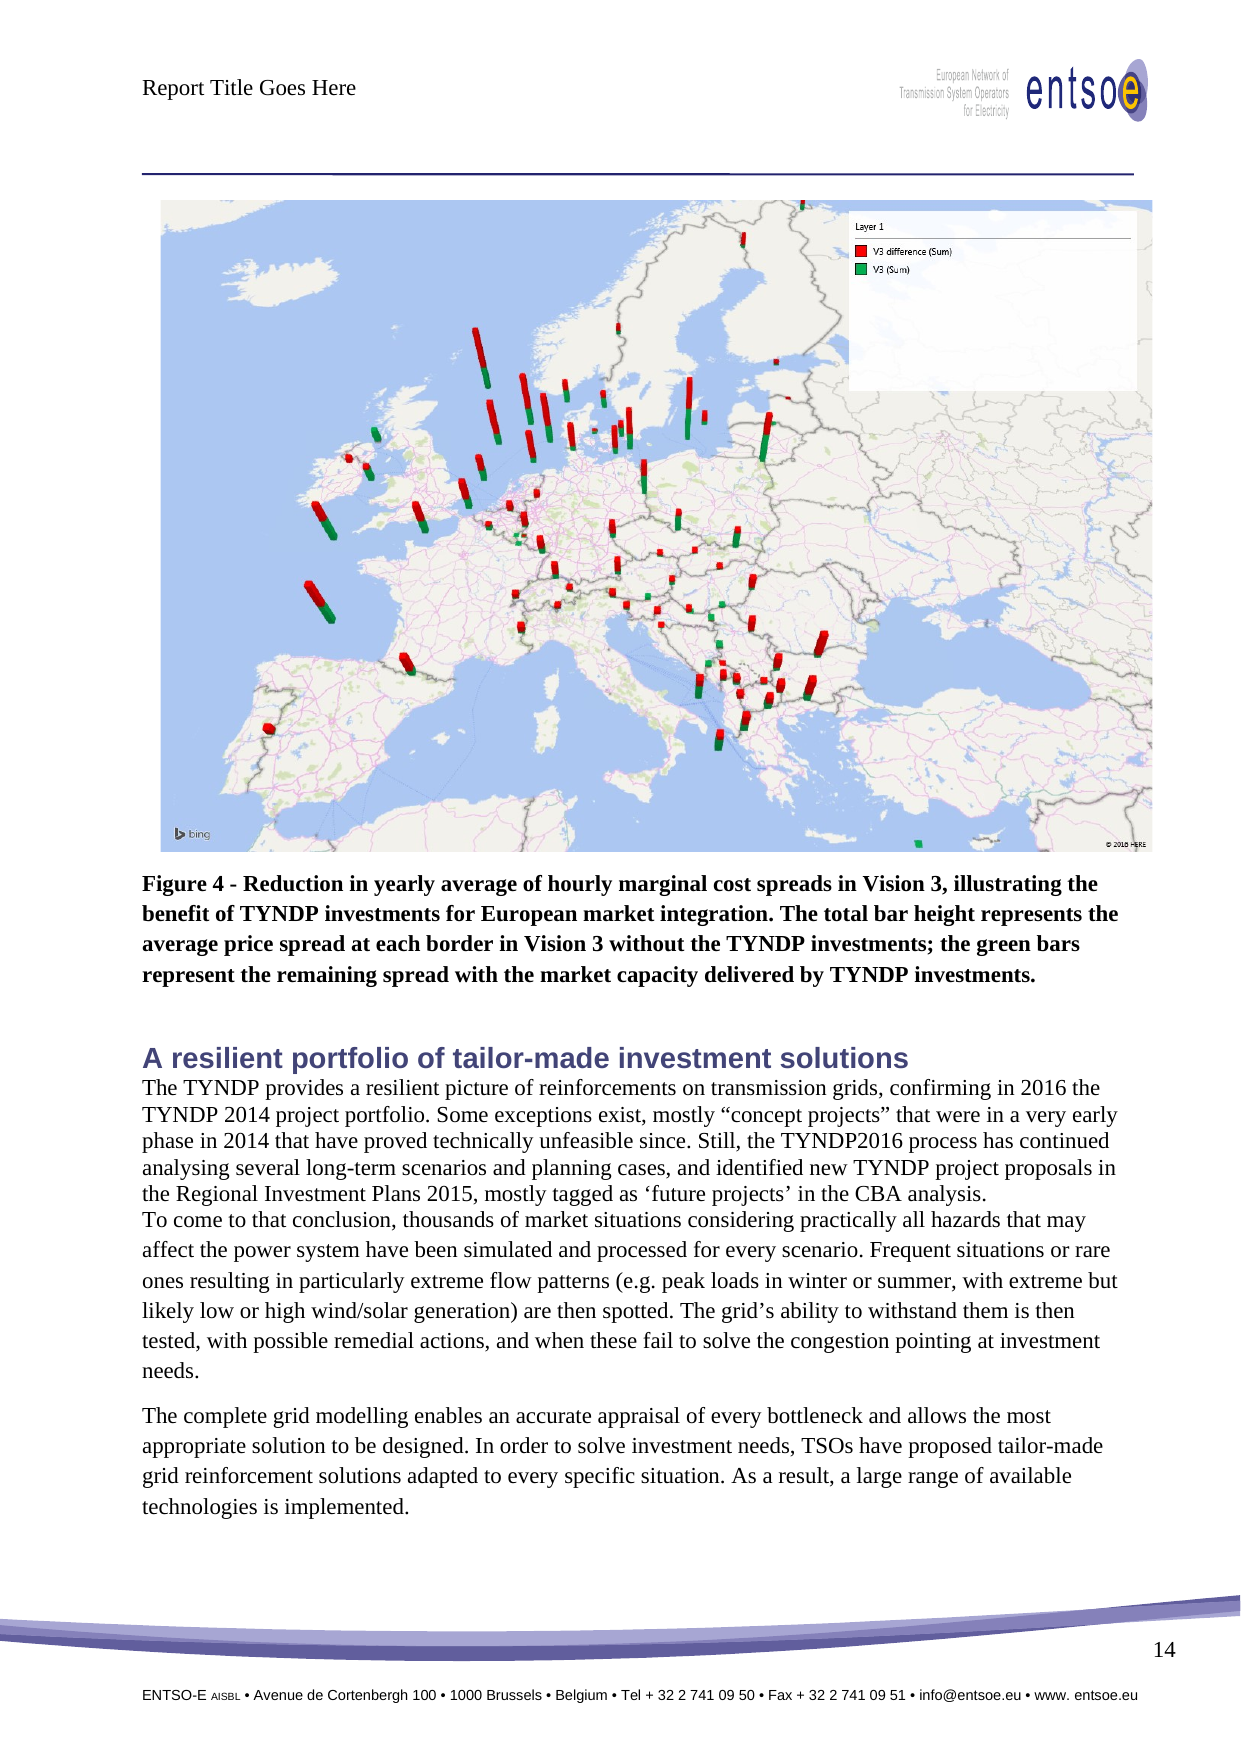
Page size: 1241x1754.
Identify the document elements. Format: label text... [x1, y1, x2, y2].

picture [160, 200, 1153, 852]
subtitle A resilient portfolio of tailor-made investment solutions [142, 1041, 1134, 1074]
text To come to that conclusion, thousands of market situations considering practically all hazards that may affect the power system have been simulated and processed for every scenario. Frequent situations or rare ones resulting in particularly extreme flow patterns (e.g. peak loads in winter or summer, with extreme but likely low or high wind/solar generation) are then spotted. The grid’s ability to withstand them is then tested, with possible remedial actions, and when these fail to solve the congestion pointing at investment needs. [142, 1206, 1134, 1384]
text Figure 4 - Reduction in yearly average of hourly marginal cost spreads in Vision 3, illustrating the benefit of TYNDP investments for European market integration. The total bar height represents the average price spread at each border in Vision 3 without the TYNDP investments; the green bars represent the remaining spread with the market capacity delivered by TYNDP investments. [142, 870, 1134, 987]
text The complete grid modelling enables an accurate appraisal of every bottleneck and allows the most appropriate solution to be designed. In order to solve investment needs, TSOs have proposed tailor-made grid reinforcement solutions adapted to every specific situation. As a result, a large range of available technologies is implemented. [142, 1402, 1134, 1519]
